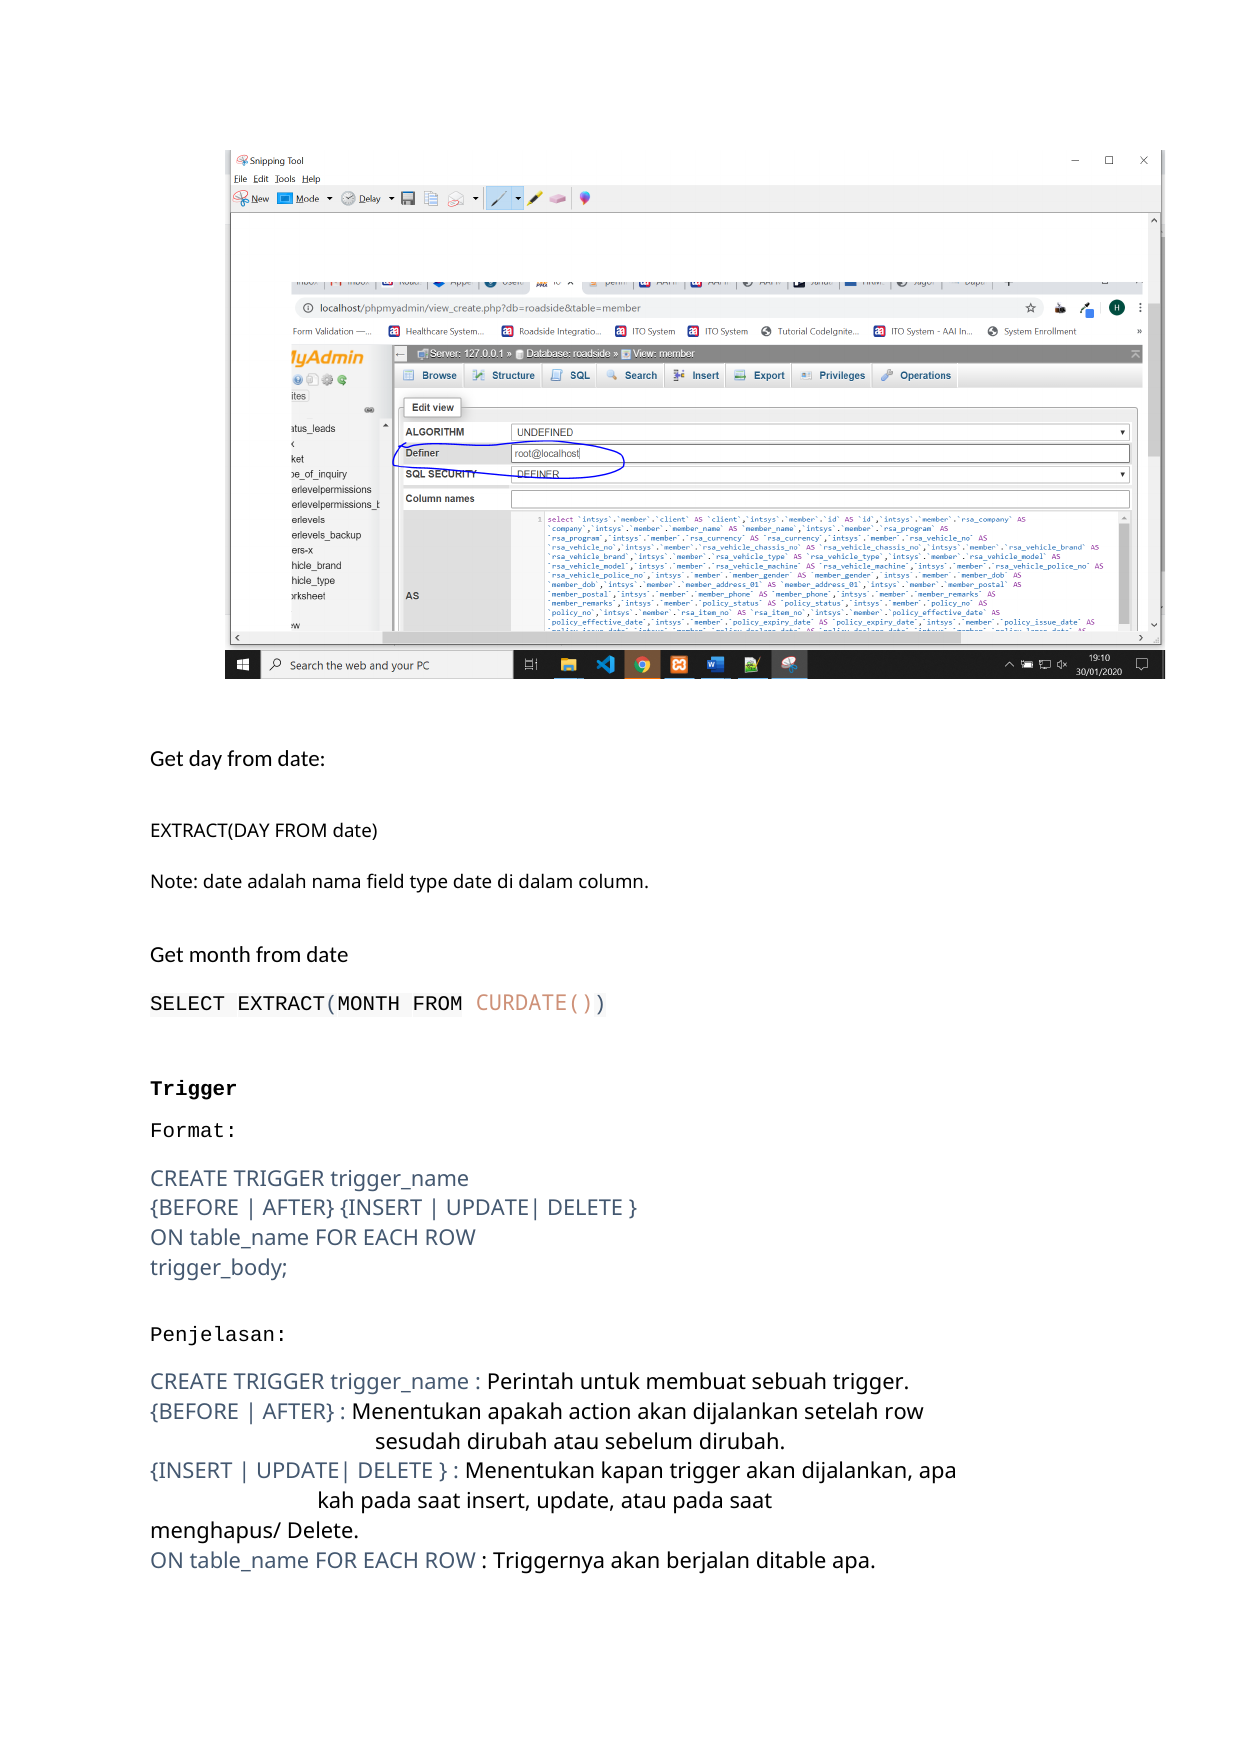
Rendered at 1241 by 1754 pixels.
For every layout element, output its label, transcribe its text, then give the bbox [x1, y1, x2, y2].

text CREATE TRIGGER trigger_name : Perintah untuk membuat sebuah trigger. [150, 1366, 1090, 1396]
text CREATE TRIGGER trigger_name [150, 1163, 1090, 1192]
text trigger_body; [150, 1252, 1090, 1282]
text {BEFORE | AFTER} : Menentukan apakah action akan dijalankan setelah row [150, 1396, 1090, 1426]
text Trigger [150, 1078, 1090, 1102]
text EXTRACT(DAY FROM date) [150, 791, 1090, 842]
text ON table_name FOR EACH ROW [150, 1222, 1090, 1252]
text Format: [150, 1120, 1090, 1144]
text SELECT EXTRACT(MONTH FROM CURDATE()) [150, 987, 1090, 1017]
text Note: date adalah nama field type date di dalam column. [150, 868, 1090, 893]
picture [225, 150, 1166, 679]
text {BEFORE | AFTER} {INSERT | UPDATE| DELETE } [150, 1192, 1090, 1222]
text Get day from date: [150, 744, 1090, 773]
text {INSERT | UPDATE| DELETE } : Menentukan kapan trigger akan dijalankan, apa kah pada saat insert, update, atau pada saat menghapus/ Delete. [150, 1456, 1090, 1545]
text Get month from date [150, 940, 1090, 968]
text Penjelasan: [150, 1324, 1090, 1348]
text sesudah dirubah atau sebelum dirubah. [150, 1426, 1090, 1456]
text ON table_name FOR EACH ROW : Triggernya akan berjalan ditable apa. [150, 1545, 1090, 1575]
